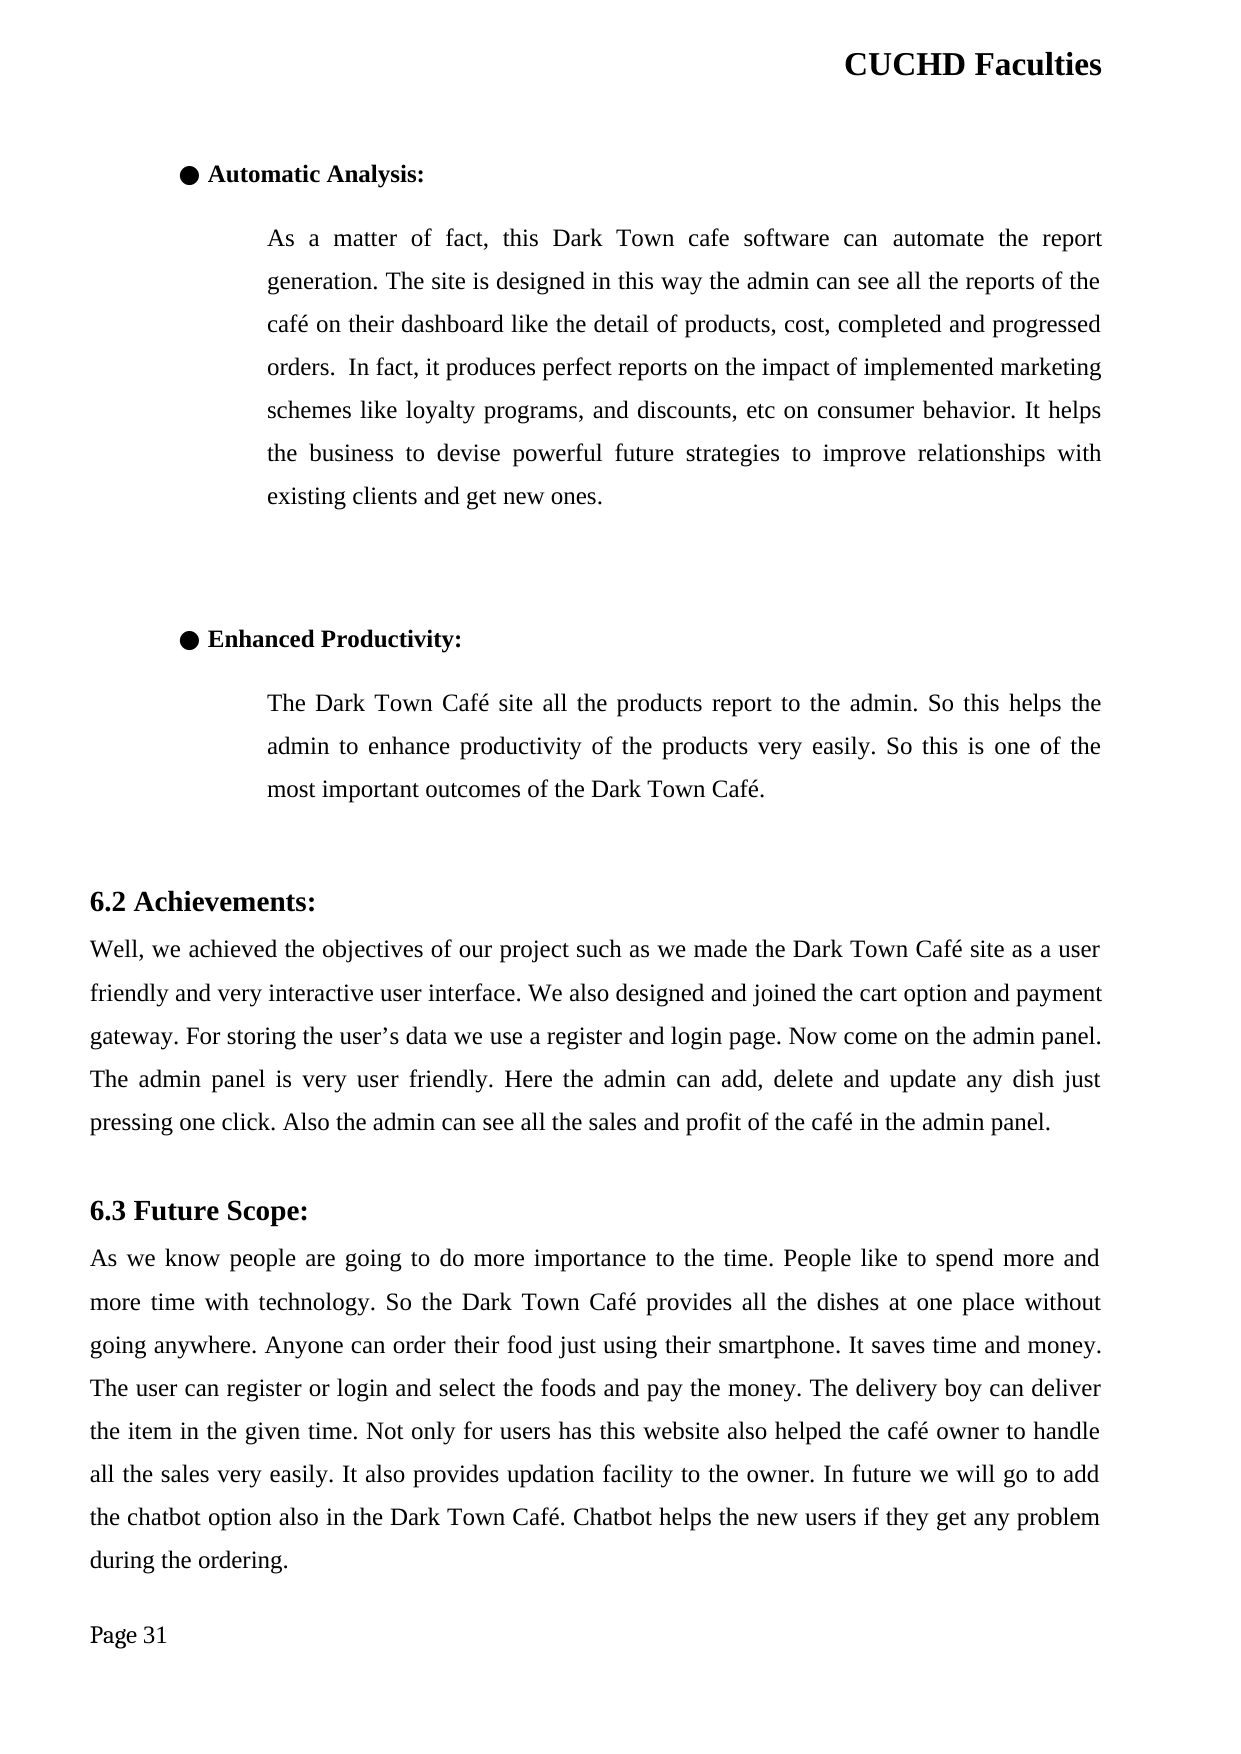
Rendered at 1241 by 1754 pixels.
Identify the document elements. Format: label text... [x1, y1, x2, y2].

text Well, we achieved the objectives of our project such as we made the Dark Town Café site as a user friendly and very interactive user interface. We also designed and joined the cart option and payment gateway. For storing the user’s data we use a register and login page. Now come on the admin panel. The admin panel is very user friendly. Here the admin can add, delete and update any dish just pressing one click. Also the admin can see all the sales and profit of the café in the admin panel. [89, 934, 1102, 1136]
text The Dark Town Café site all the products report to the admin. So this helps the admin to enhance productivity of the products very easily. So this is one of the most important outcomes of the Dark Town Café. [267, 688, 1102, 803]
text 6.3 Future Scope: [89, 1193, 1102, 1227]
text As a matter of fact, this Dark Town cafe software can automate the report generation. The site is designed in this way the admin can see all the reports of the café on their dashboard like the detail of products, cost, completed and progressed orders. In fact, it produces perfect reports on the impact of implemented marketing schemes like loyalty programs, and discounts, etc on consumer behavior. It helps the business to devise powerful future strategies to improve relationships with existing clients and get new ones. [267, 223, 1102, 510]
list Automatic Analysis: [178, 146, 1102, 197]
text 6.2 Achievements: [89, 884, 1102, 918]
list Enhanced Productivity: [178, 611, 1102, 662]
text As we know people are going to do more importance to the time. People like to spend more and more time with technology. So the Dark Town Café provides all the dishes at one place without going anywhere. Anyone can order their food just using their smartphone. It saves time and money. The user can register or login and select the foods and pay the money. The delivery boy can deliver the item in the given time. Not only for users has this website also helped the café owner to handle all the sales very easily. It also provides updation facility to the owner. In future we will go to add the chatbot option also in the Dark Town Café. Chatbot helps the new users if they get any problem during the ordering. [89, 1243, 1102, 1574]
